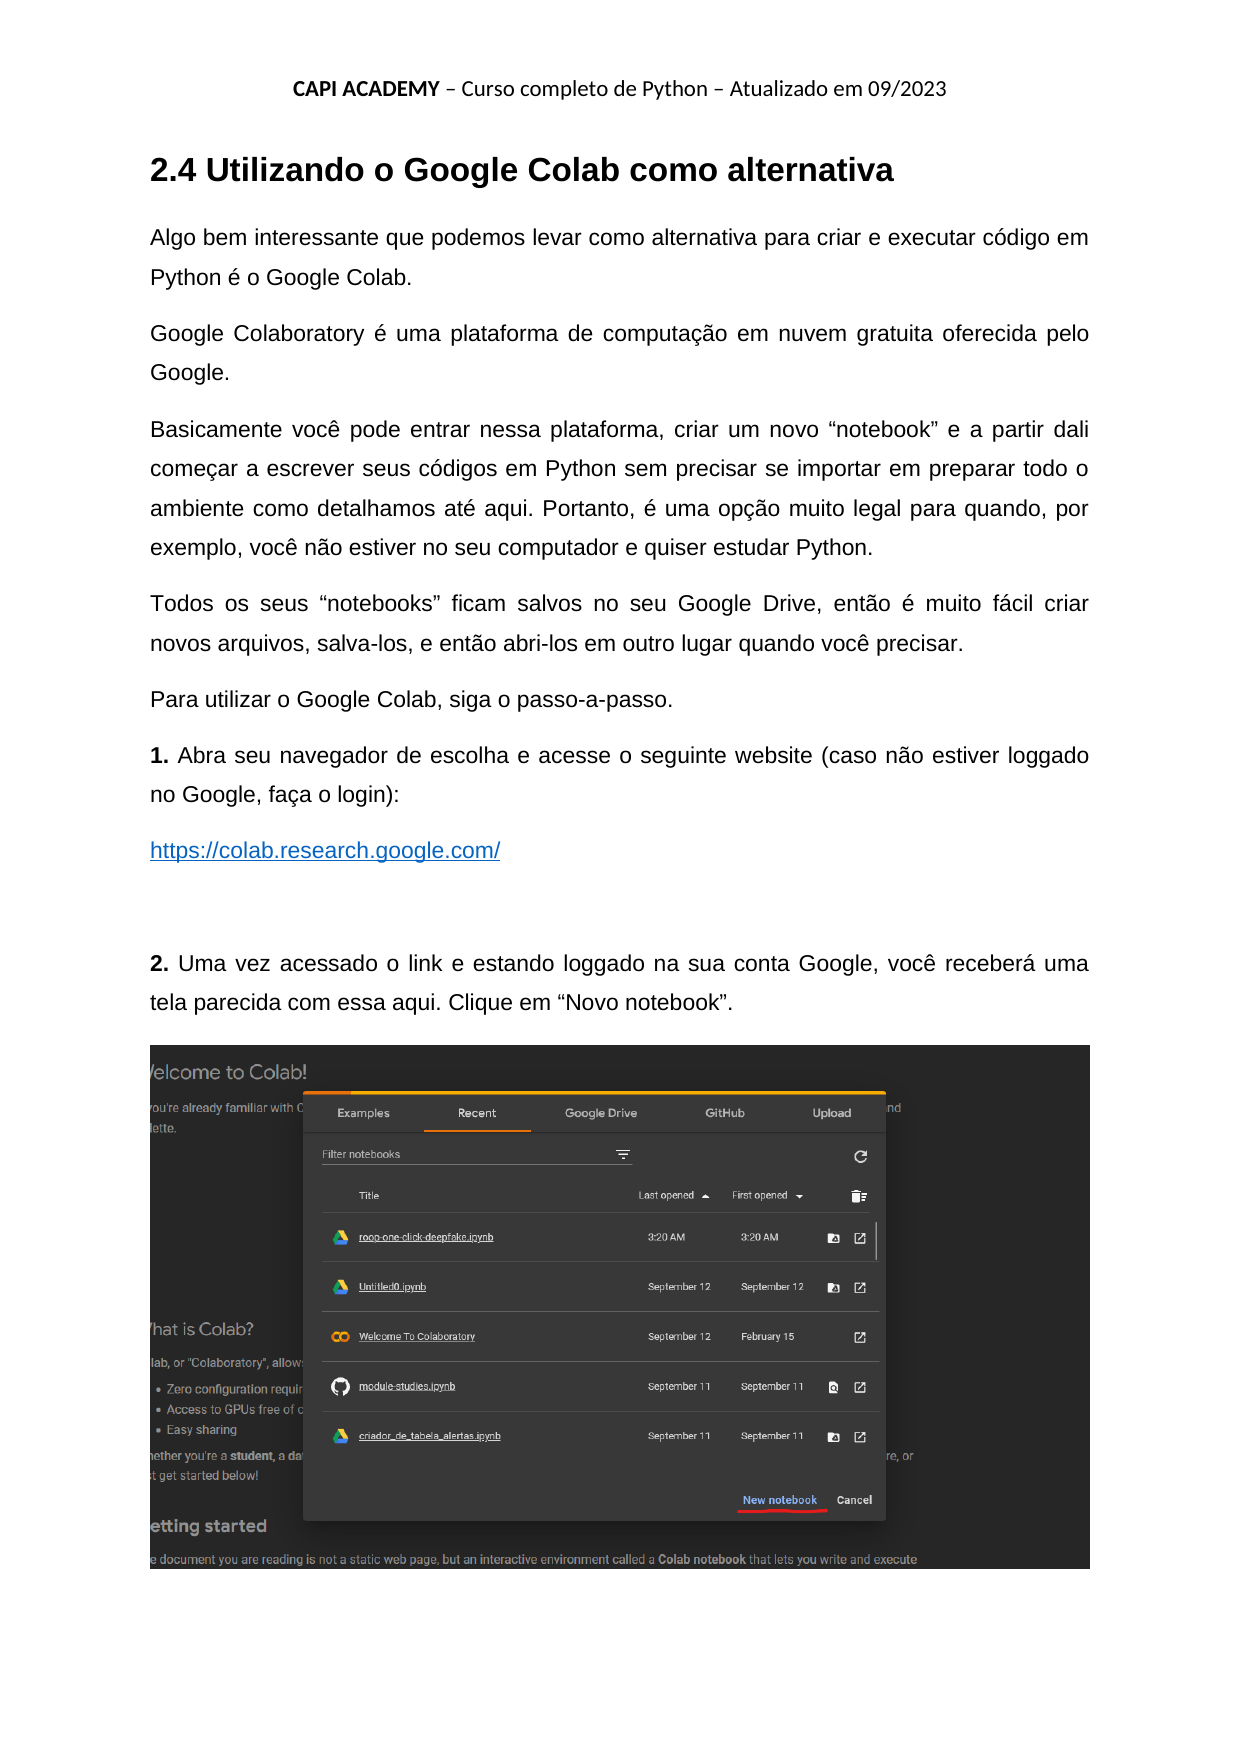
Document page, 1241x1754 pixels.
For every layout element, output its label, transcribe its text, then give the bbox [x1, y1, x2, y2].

text https://colab.research.google.com/ [150, 837, 1090, 864]
picture [150, 1045, 1090, 1569]
text Google Colaboratory é uma plataforma de computação em nuvem gratuita oferecida pelo Google. [150, 320, 1090, 386]
text 2.4 Utilizando o Google Colab como alternativa [150, 150, 1090, 188]
text 1. Abra seu navegador de escolha e acesse o seguinte website (caso não estiver loggado no Google, faça o login): [150, 742, 1090, 808]
text Algo bem interessante que podemos levar como alternativa para criar e executar código em Python é o Google Colab. [150, 224, 1090, 290]
text Para utilizar o Google Colab, siga o passo-a-passo. [150, 686, 1090, 712]
text Todos os seus “notebooks” ficam salvos no seu Google Drive, então é muito fácil criar novos arquivos, salva-los, e então abri-los em outro lugar quando você precisar. [150, 590, 1090, 656]
text Basicamente você pode entrar nessa plataforma, criar um novo “notebook” e a partir dali começar a escrever seus códigos em Python sem precisar se importar em preparar todo o ambiente como detalhamos até aqui. Portanto, é uma opção muito legal para quando, por exemplo, você não estiver no seu computador e quiser estudar Python. [150, 416, 1090, 560]
text 2. Uma vez acessado o link e estando loggado na sua conta Google, você receberá uma tela parecida com essa aqui. Clique em “Novo notebook”. [150, 950, 1090, 1016]
